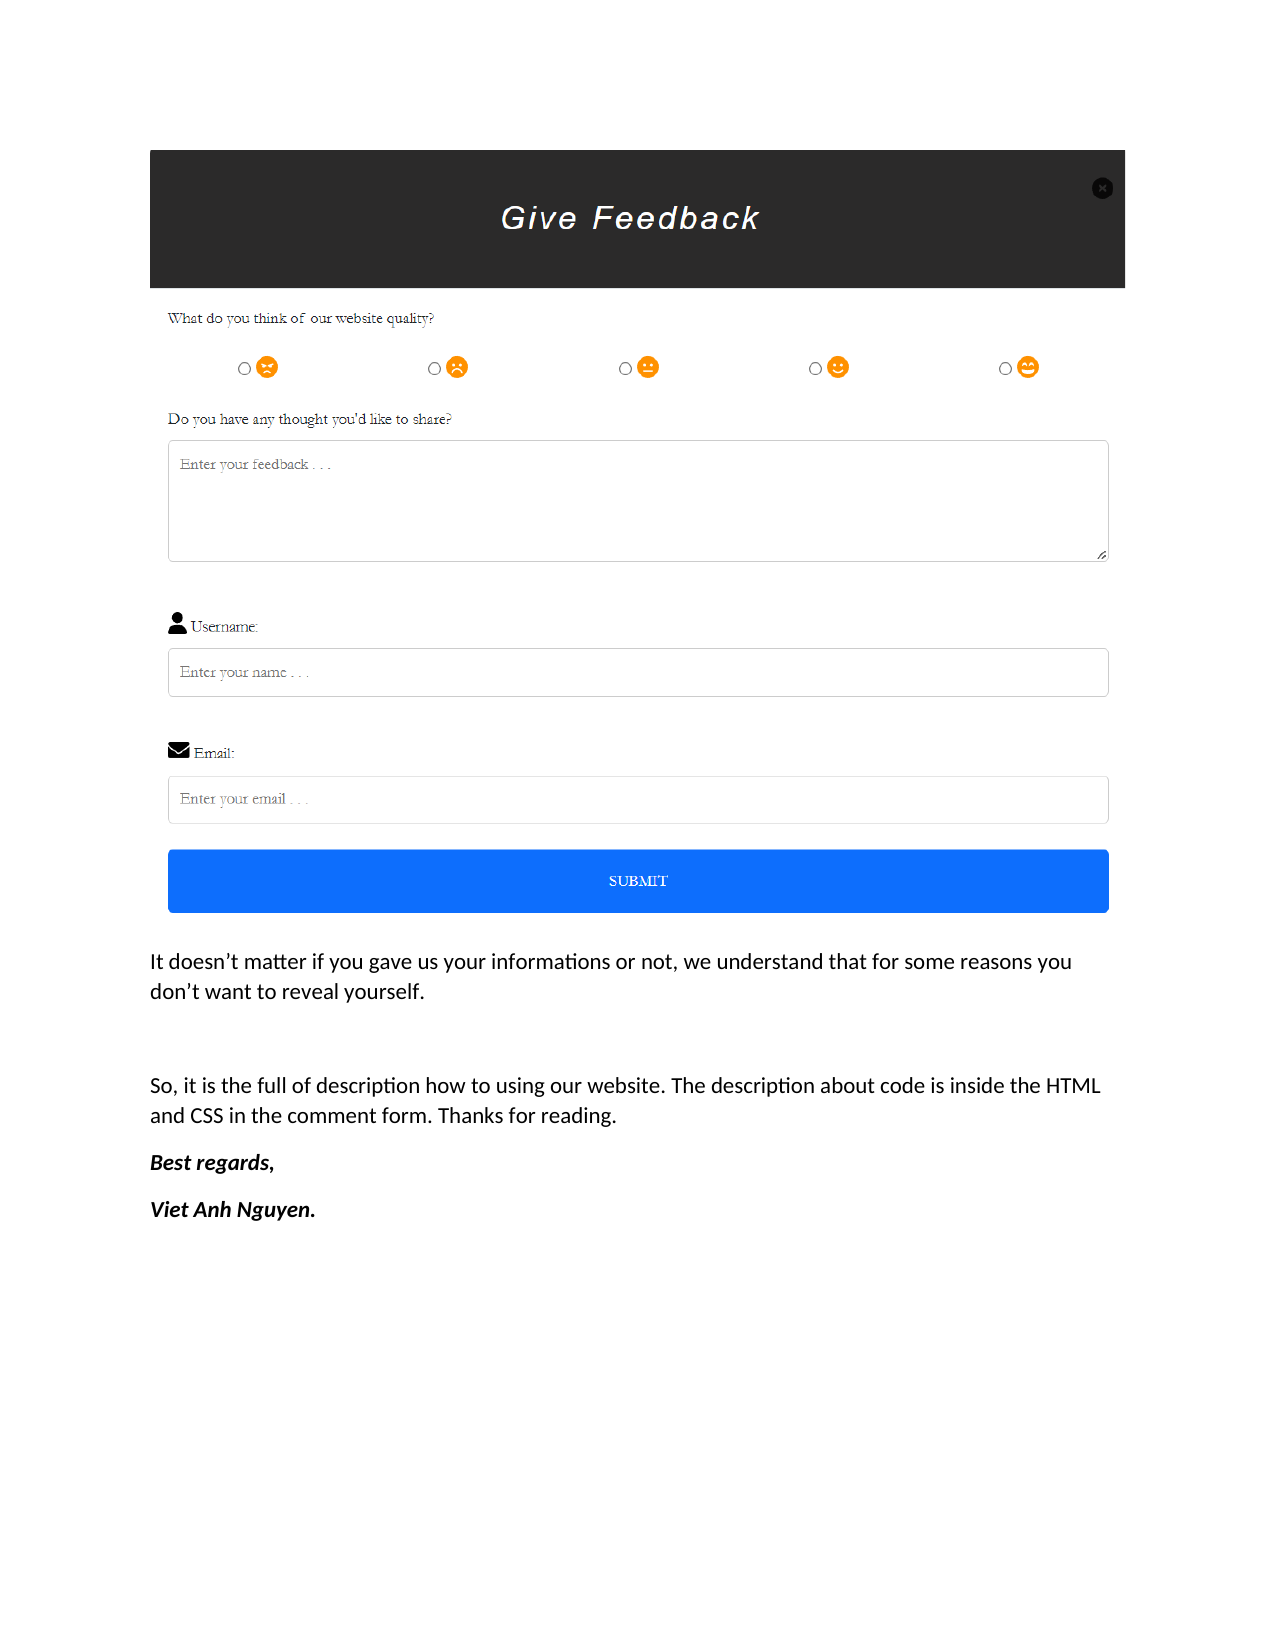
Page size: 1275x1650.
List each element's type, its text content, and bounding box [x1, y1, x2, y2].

text Best regards, [150, 1148, 1125, 1176]
text Viet Anh Nguyen. [150, 1195, 1125, 1223]
text So, it is the full of description how to using our website. The description about code is inside the HTML and CSS in the comment form. Thanks for reading. [150, 1071, 1125, 1129]
picture [150, 150, 1125, 929]
text It doesn’t matter if you gave us your informations or not, we understand that for some reasons you don’t want to reveal yourself. [150, 947, 1125, 1005]
